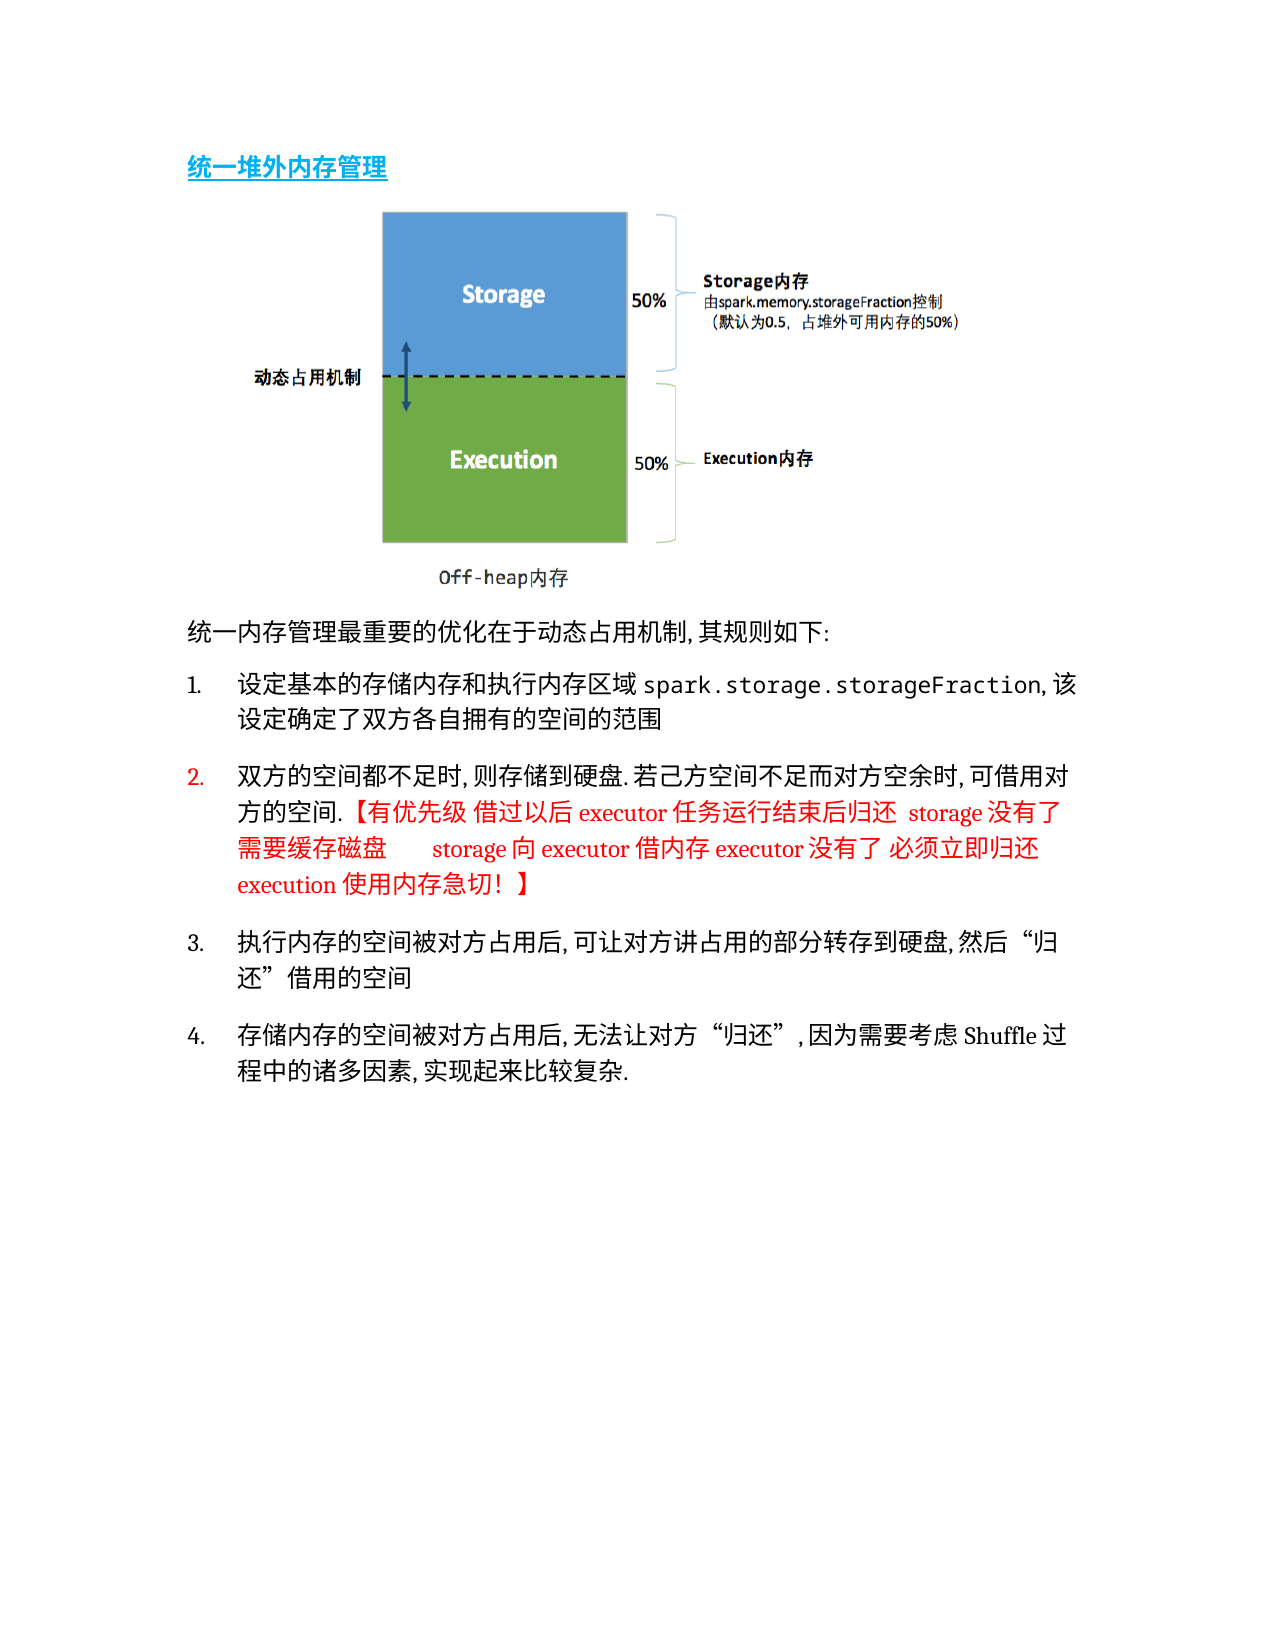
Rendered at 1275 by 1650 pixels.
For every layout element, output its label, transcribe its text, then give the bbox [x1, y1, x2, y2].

list 设定基本的存储内存和执行内存区域spark.storage.storageFraction, 该设定确定了双方各自拥有的空间的范围 [187, 667, 1087, 735]
list 存储内存的空间被对方占用后, 无法让对方“归还”, 因为需要考虑 Shuffle 过程中的诸多因素, 实现起来比较复杂. [187, 1015, 1087, 1088]
list 执行内存的空间被对方占用后, 可让对方讲占用的部分转存到硬盘, 然后“归还”借用的空间 [187, 922, 1087, 994]
subtitle 统一堆外内存管理 [187, 150, 1087, 184]
list 双方的空间都不足时, 则存储到硬盘. 若己方空间不足而对方空余时, 可借用对方的空间.【有优先级 借过以后 executor任务运行结束后归还 storage没有了 需要缓存磁盘 storage向executor借内存 executor没有了 必须立即归还 execution使用内存急切！】 [187, 756, 1087, 901]
text 统一内存管理最重要的优化在于动态占用机制, 其规则如下: [187, 612, 1087, 648]
picture [187, 202, 977, 594]
